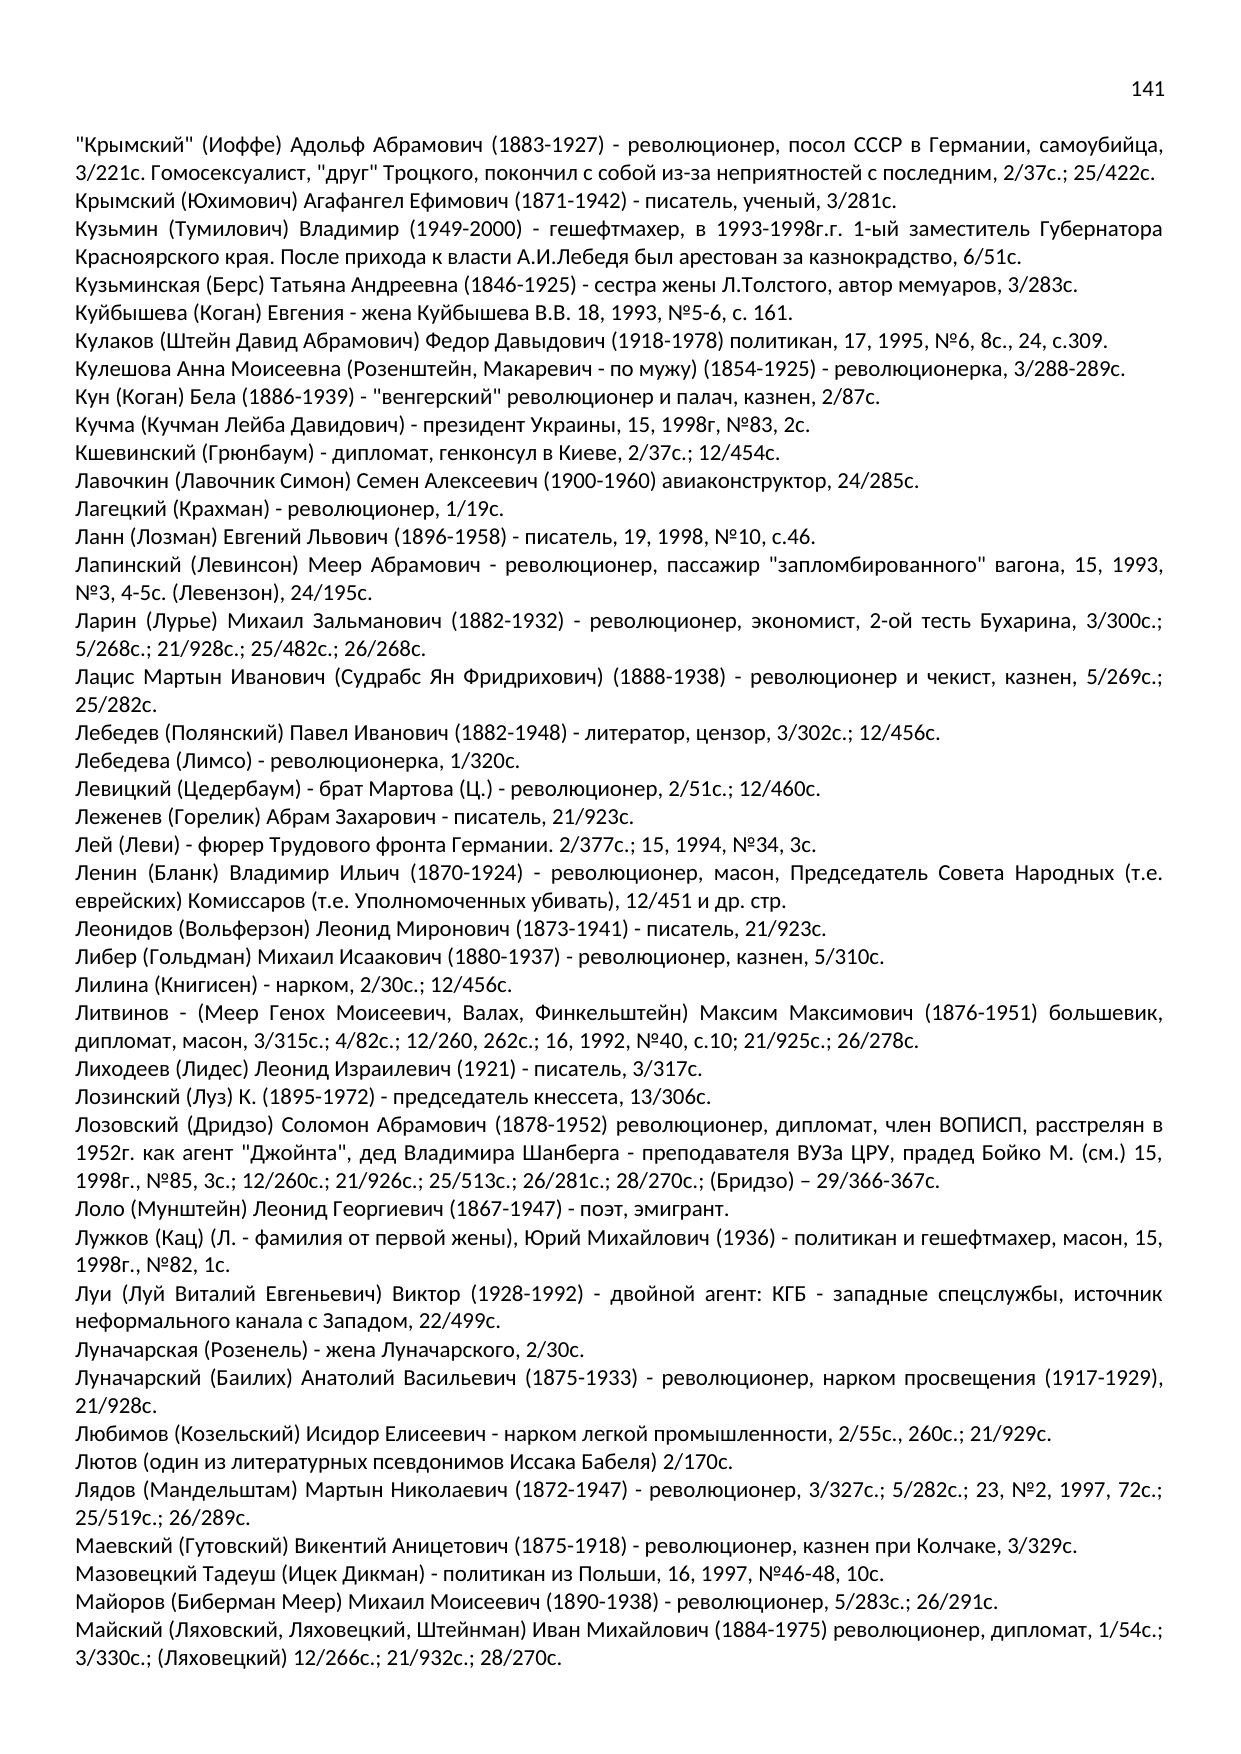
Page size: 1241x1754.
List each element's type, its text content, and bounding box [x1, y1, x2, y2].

text Мазовецкий Тадеуш (Ицек Дикман) - политикан из Польши, 16, 1997, №46-48, 10с. [75, 1559, 1165, 1587]
text Левицкий (Цедербаум) - брат Мартова (Ц.) - революционер, 2/51с.; 12/460с. [75, 774, 1165, 802]
text Либер (Гольдман) Михаил Исаакович (1880-1937) - революционер, казнен, 5/310с. [75, 942, 1165, 970]
text Лагецкий (Крахман) - революционер, 1/19с. [75, 494, 1165, 522]
text Кучма (Кучман Лейба Давидович) - президент Украины, 15, 1998г, №83, 2с. [75, 410, 1165, 438]
text Луначарский (Баилих) Анатолий Васильевич (1875-1933) - революционер, нарком просвещения (1917-1929), 21/928с. [75, 1363, 1165, 1419]
text Луначарская (Розенель) - жена Луначарского, 2/30с. [75, 1335, 1165, 1363]
text Крымский (Юхимович) Агафангел Ефимович (1871-1942) - писатель, ученый, 3/281с. [75, 186, 1165, 214]
text Лозовский (Дридзо) Соломон Абрамович (1878-1952) революционер, дипломат, член ВОПИСП, расстрелян в 1952г. как агент "Джойнта", дед Владимира Шанберга - преподавателя ВУЗа ЦРУ, прадед Бойко М. (см.) 15, 1998г., №85, 3с.; 12/260с.; 21/926с.; 25/513с.; 26/281с.; 28/270с.; (Бридзо) – 29/366-367с. [75, 1111, 1165, 1194]
text Лужков (Кац) (Л. - фамилия от первой жены), Юрий Михайлович (1936) - политикан и гешефтмахер, масон, 15, 1998г., №82, 1с. [75, 1223, 1165, 1279]
text Лавочкин (Лавочник Симон) Семен Алексеевич (1900-1960) авиаконструктор, 24/285с. [75, 466, 1165, 494]
text Лацис Мартын Иванович (Судрабс Ян Фридрихович) (1888-1938) - революционер и чекист, казнен, 5/269с.; 25/282с. [75, 662, 1165, 718]
text Леонидов (Вольферзон) Леонид Миронович (1873-1941) - писатель, 21/923с. [75, 914, 1165, 942]
text Майоров (Биберман Меер) Михаил Моисеевич (1890-1938) - революционер, 5/283с.; 26/291с. [75, 1587, 1165, 1615]
text Кун (Коган) Бела (1886-1939) - "венгерский" революционер и палач, казнен, 2/87с. [75, 382, 1165, 410]
text Кулаков (Штейн Давид Абрамович) Федор Давыдович (1918-1978) политикан, 17, 1995, №6, 8с., 24, с.309. [75, 326, 1165, 354]
text Леженев (Горелик) Абрам Захарович - писатель, 21/923с. [75, 802, 1165, 830]
text Лозинский (Луз) К. (1895-1972) - председатель кнессета, 13/306с. [75, 1082, 1165, 1111]
text Лебедев (Полянский) Павел Иванович (1882-1948) - литератор, цензор, 3/302с.; 12/456с. [75, 718, 1165, 746]
text Лапинский (Левинсон) Меер Абрамович - революционер, пассажир "запломбированного" вагона, 15, 1993, №3, 4-5с. (Левензон), 24/195с. [75, 550, 1165, 606]
text Лоло (Мунштейн) Леонид Георгиевич (1867-1947) - поэт, эмигрант. [75, 1194, 1165, 1223]
text Кшевинский (Грюнбаум) - дипломат, генконсул в Киеве, 2/37с.; 12/454с. [75, 438, 1165, 466]
text Кулешова Анна Моисеевна (Розенштейн, Макаревич - по мужу) (1854-1925) - революционерка, 3/288-289с. [75, 354, 1165, 382]
text Куйбышева (Коган) Евгения - жена Куйбышева В.В. 18, 1993, №5-6, с. 161. [75, 298, 1165, 326]
text Ленин (Бланк) Владимир Ильич (1870-1924) - революционер, масон, Председатель Совета Народных (т.е. еврейских) Комиссаров (т.е. Уполномоченных убивать), 12/451 и др. стр. [75, 858, 1165, 914]
text "Крымский" (Иоффе) Адольф Абрамович (1883-1927) - революционер, посол СССР в Германии, самоубийца, 3/221с. Гомосексуалист, "друг" Троцкого, покончил с собой из-за неприятностей с последним, 2/37с.; 25/422с. [75, 130, 1165, 186]
text Маевский (Гутовский) Викентий Аницетович (1875-1918) - революционер, казнен при Колчаке, 3/329с. [75, 1531, 1165, 1559]
text Луи (Луй Виталий Евгеньевич) Виктор (1928-1992) - двойной агент: КГБ - западные спецслужбы, источник неформального канала с Западом, 22/499с. [75, 1279, 1165, 1335]
text Лиходеев (Лидес) Леонид Израилевич (1921) - писатель, 3/317с. [75, 1054, 1165, 1082]
text Ланн (Лозман) Евгений Львович (1896-1958) - писатель, 19, 1998, №10, с.46. [75, 522, 1165, 550]
text Лей (Леви) - фюрер Трудового фронта Германии. 2/377с.; 15, 1994, №34, 3с. [75, 830, 1165, 858]
text Лютов (один из литературных псевдонимов Иссака Бабеля) 2/170с. [75, 1447, 1165, 1475]
text Майский (Ляховский, Ляховецкий, Штейнман) Иван Михайлович (1884-1975) революционер, дипломат, 1/54с.; 3/330с.; (Ляховецкий) 12/266с.; 21/932с.; 28/270с. [75, 1615, 1165, 1671]
text Любимов (Козельский) Исидор Елисеевич - нарком легкой промышленности, 2/55с., 260с.; 21/929с. [75, 1419, 1165, 1447]
text Литвинов - (Меер Генох Моисеевич, Валах, Финкельштейн) Максим Максимович (1876-1951) большевик, дипломат, масон, 3/315с.; 4/82c.; 12/260, 262с.; 16, 1992, №40, с.10; 21/925с.; 26/278с. [75, 998, 1165, 1054]
text Ларин (Лурье) Михаил Зальманович (1882-1932) - революционер, экономист, 2-ой тесть Бухарина, 3/300с.; 5/268с.; 21/928с.; 25/482с.; 26/268с. [75, 606, 1165, 662]
text Лилина (Книгисен) - нарком, 2/30с.; 12/456с. [75, 970, 1165, 998]
text Лебедева (Лимсо) - революционерка, 1/320с. [75, 746, 1165, 774]
text Кузьмин (Тумилович) Владимир (1949-2000) - гешефтмахер, в 1993-1998г.г. 1-ый заместитель Губернатора Красноярского края. После прихода к власти А.И.Лебедя был арестован за казнокрадство, 6/51с. [75, 214, 1165, 270]
text Лядов (Мандельштам) Мартын Николаевич (1872-1947) - революционер, 3/327с.; 5/282с.; 23, №2, 1997, 72с.; 25/519с.; 26/289с. [75, 1475, 1165, 1531]
text Кузьминская (Берс) Татьяна Андреевна (1846-1925) - сестра жены Л.Толстого, автор мемуаров, 3/283с. [75, 270, 1165, 298]
